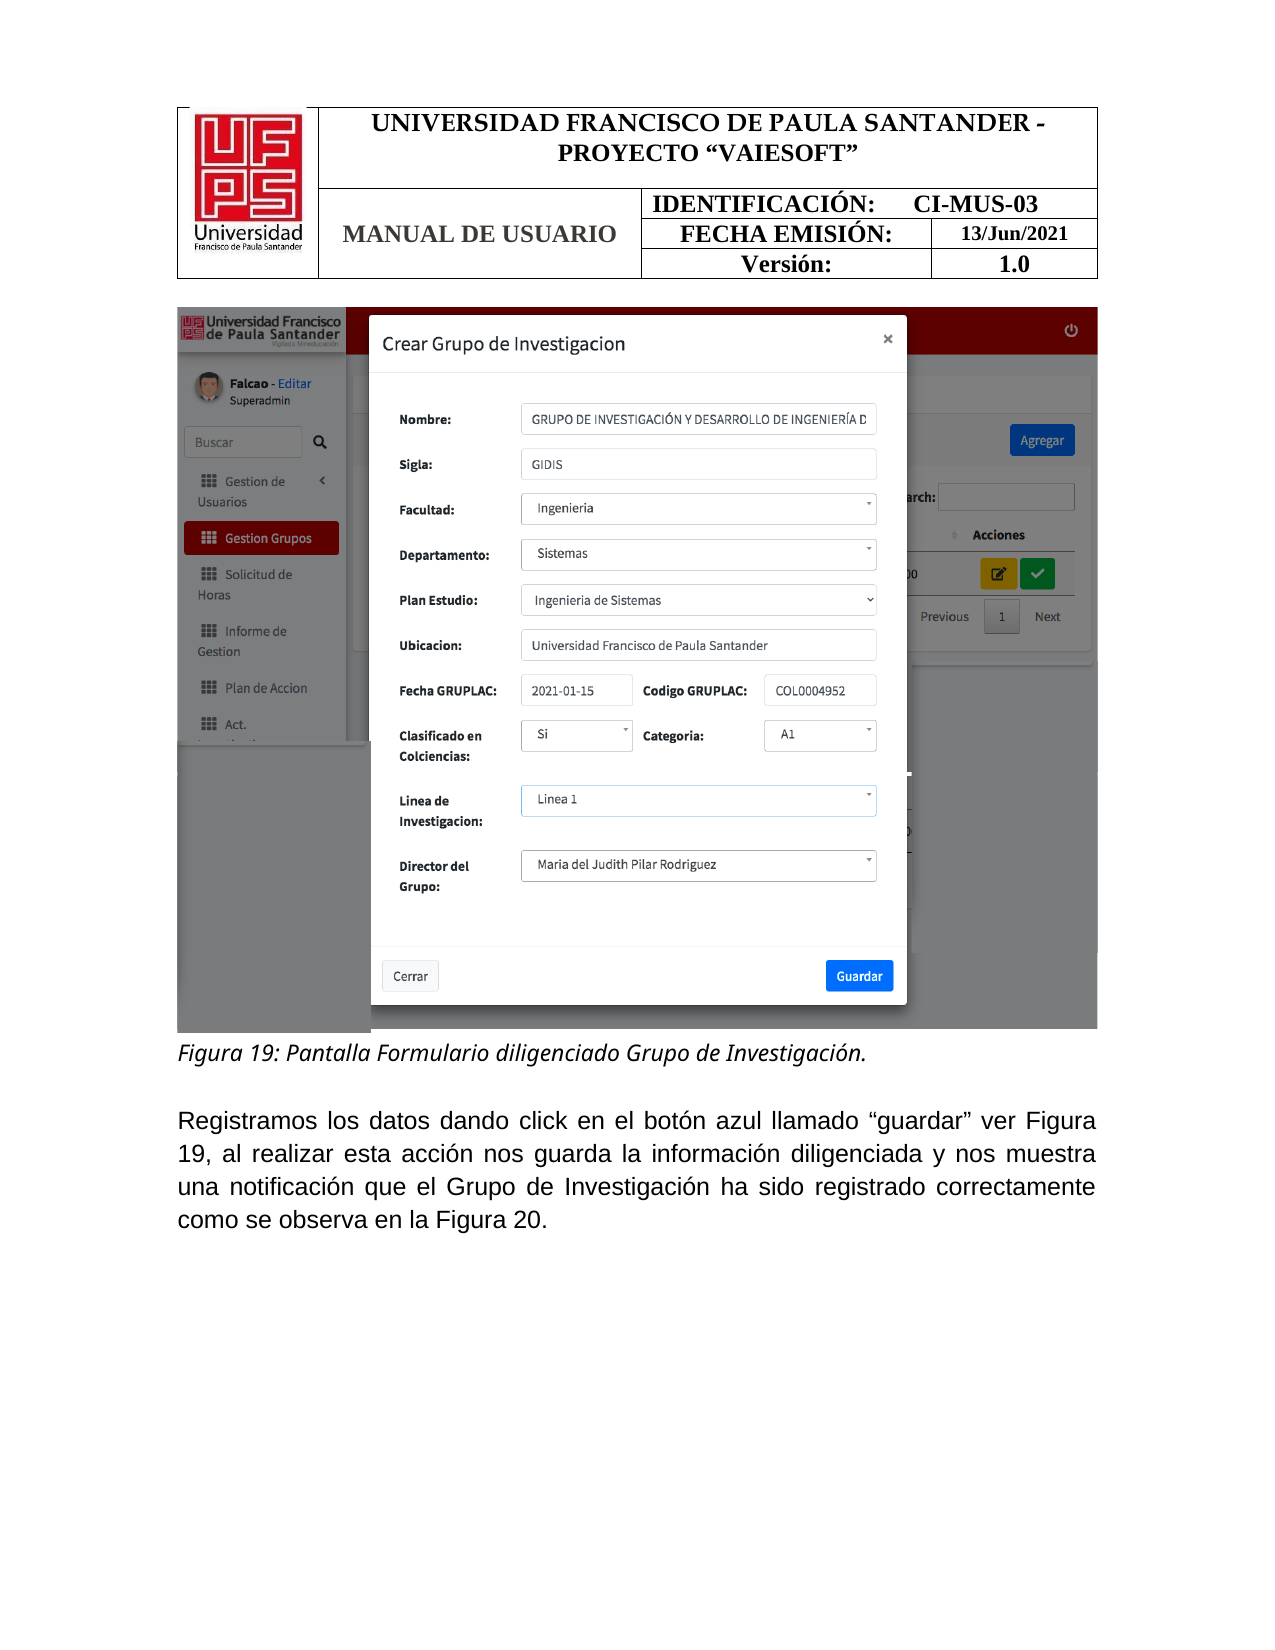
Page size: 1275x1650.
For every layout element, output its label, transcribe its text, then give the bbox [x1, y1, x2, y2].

subtitle Figura 19: Pantalla Formulario diligenciado Grupo de Investigación. [177, 1037, 1098, 1068]
picture [189, 107, 307, 255]
text Registramos los datos dando click en el botón azul llamado “guardar” ver Figura 19, al realizar esta acción nos guarda la información diligenciada y nos muestra una notificación que el Grupo de Investigación ha sido registrado correctamente como se observa en la Figura 20. [177, 1106, 1098, 1234]
picture [177, 307, 1098, 1033]
